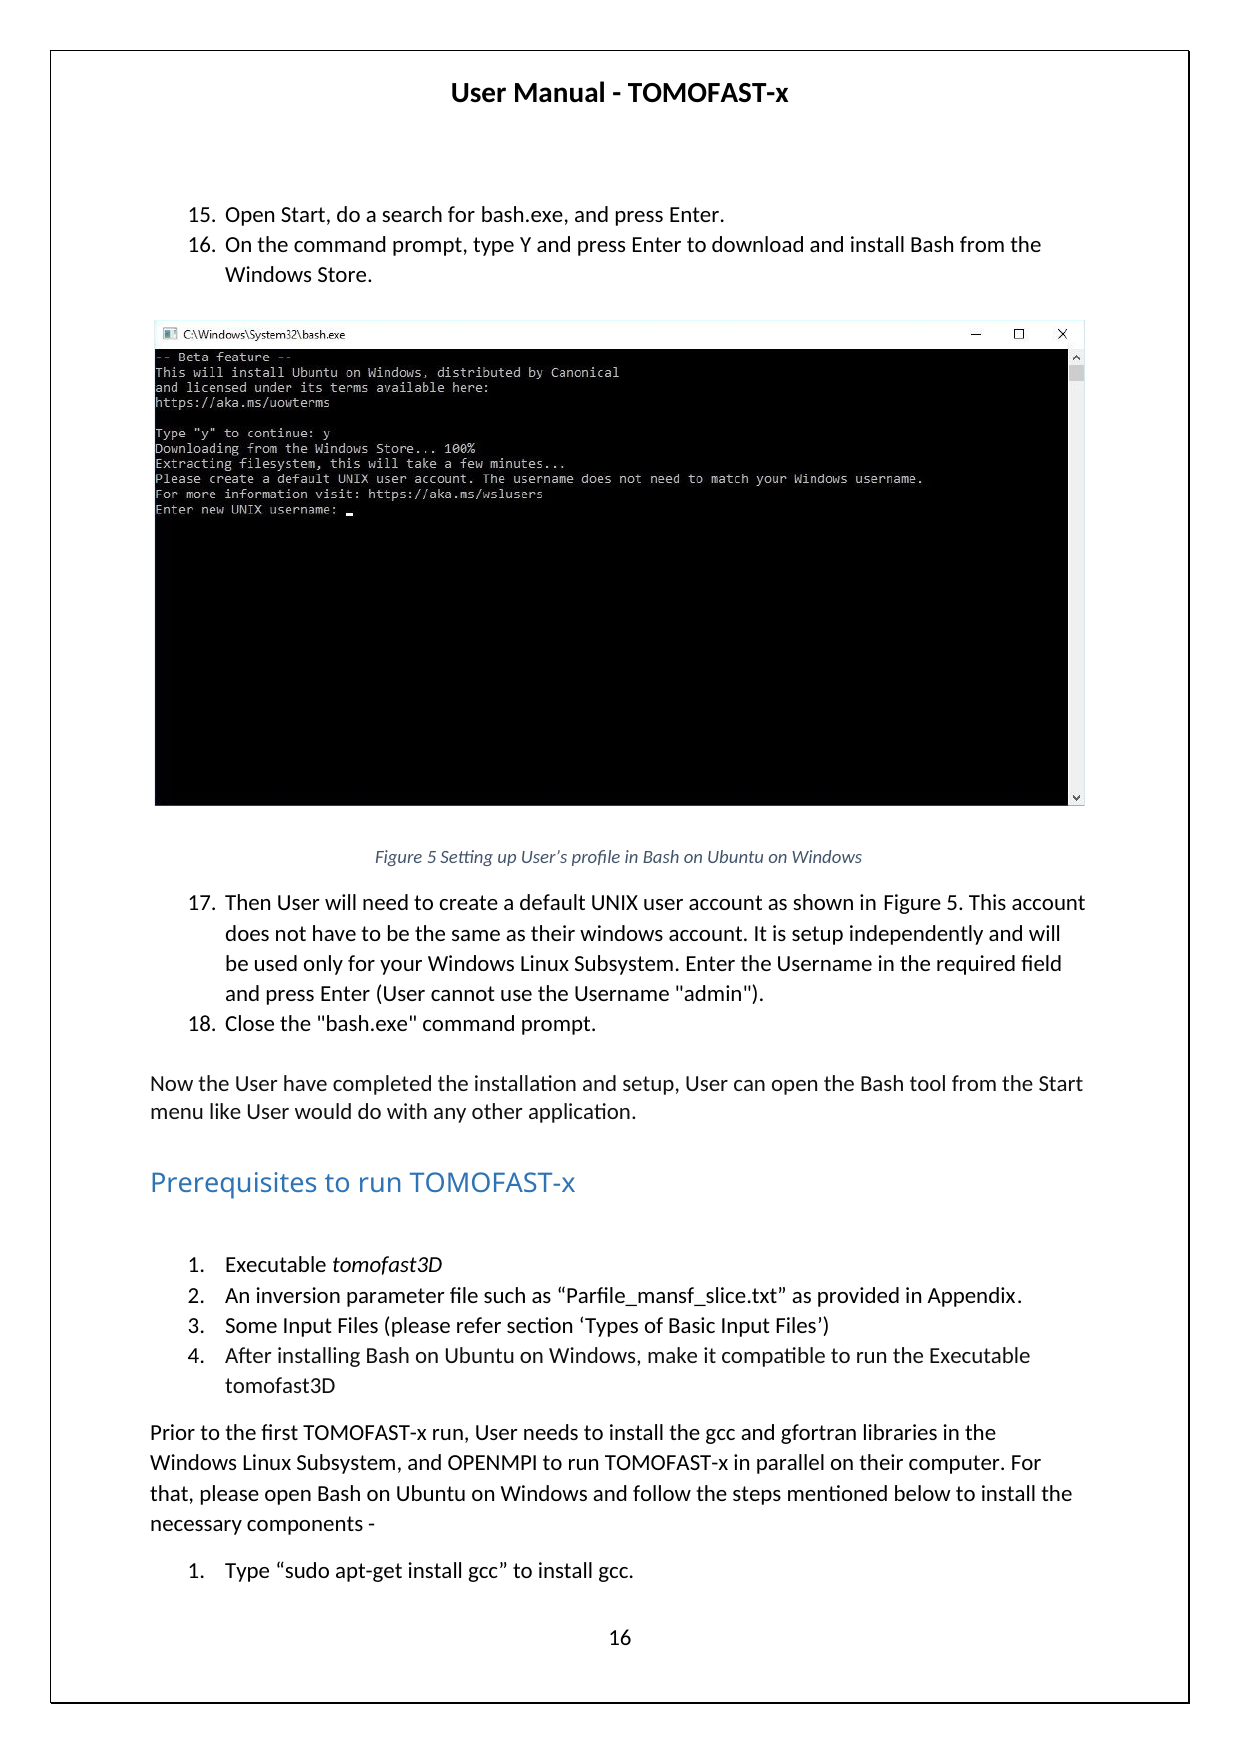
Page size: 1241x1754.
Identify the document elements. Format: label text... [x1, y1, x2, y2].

list An inversion parameter file such as “Parfile_mansf_slice.txt” as provided in Appendix. [187, 1281, 1089, 1309]
subtitle Prerequisites to run TOMOFAST [150, 1164, 1089, 1201]
text Now have completed the installation and setup,can open the Bash tool from the Start menu like would with any other app. [150, 1069, 1089, 1125]
list Close the "bash.exe" command prompt. [187, 1009, 1089, 1037]
text For that, please open Bash on Ubuntu on Windows and follow the steps mentioned below to install the necessary components [150, 1418, 1089, 1537]
list On the command prompt, type Y and press Enter to download and install Bash from the Windows Store. [187, 230, 1089, 288]
list Then need to create a default UNIX ser account. This account have to be the same as indows account. Enter thename in the required field and press Enter ( use thename "admin"). [187, 888, 1089, 1007]
list Type “sudo apt-get install gcc” to install gcc. [187, 1556, 1089, 1584]
list Open Start, do a search for bash.exe, and press Enter. [187, 200, 1089, 228]
picture [154, 320, 1085, 806]
list Some Input Files [187, 1311, 1089, 1339]
list After installing Bash on Ubuntu on Windows, make it compatible to run the Executable tomofast3D [187, 1341, 1089, 1399]
list Executable tomofast3D [187, 1251, 1089, 1278]
